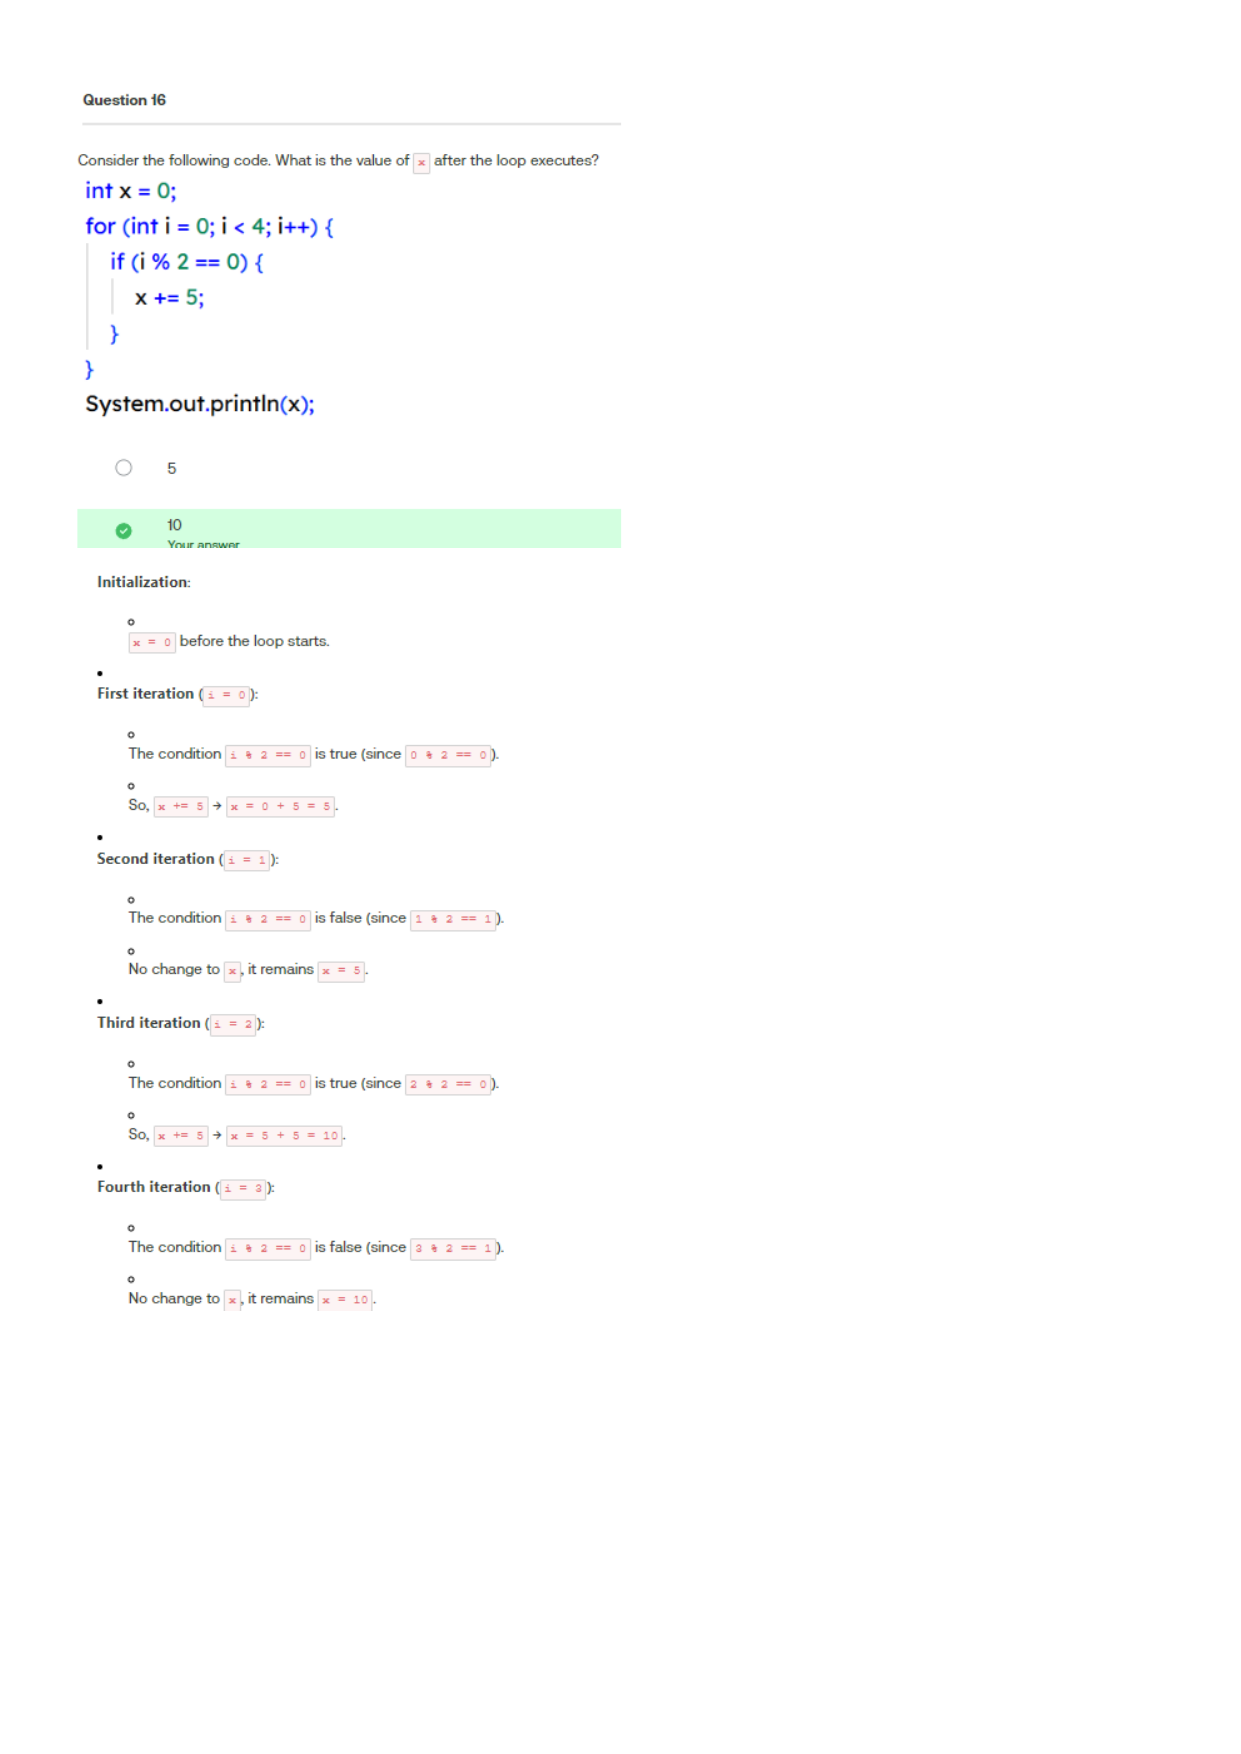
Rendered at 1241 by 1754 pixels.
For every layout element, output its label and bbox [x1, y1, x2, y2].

picture [75, 75, 622, 548]
picture [75, 566, 619, 1311]
